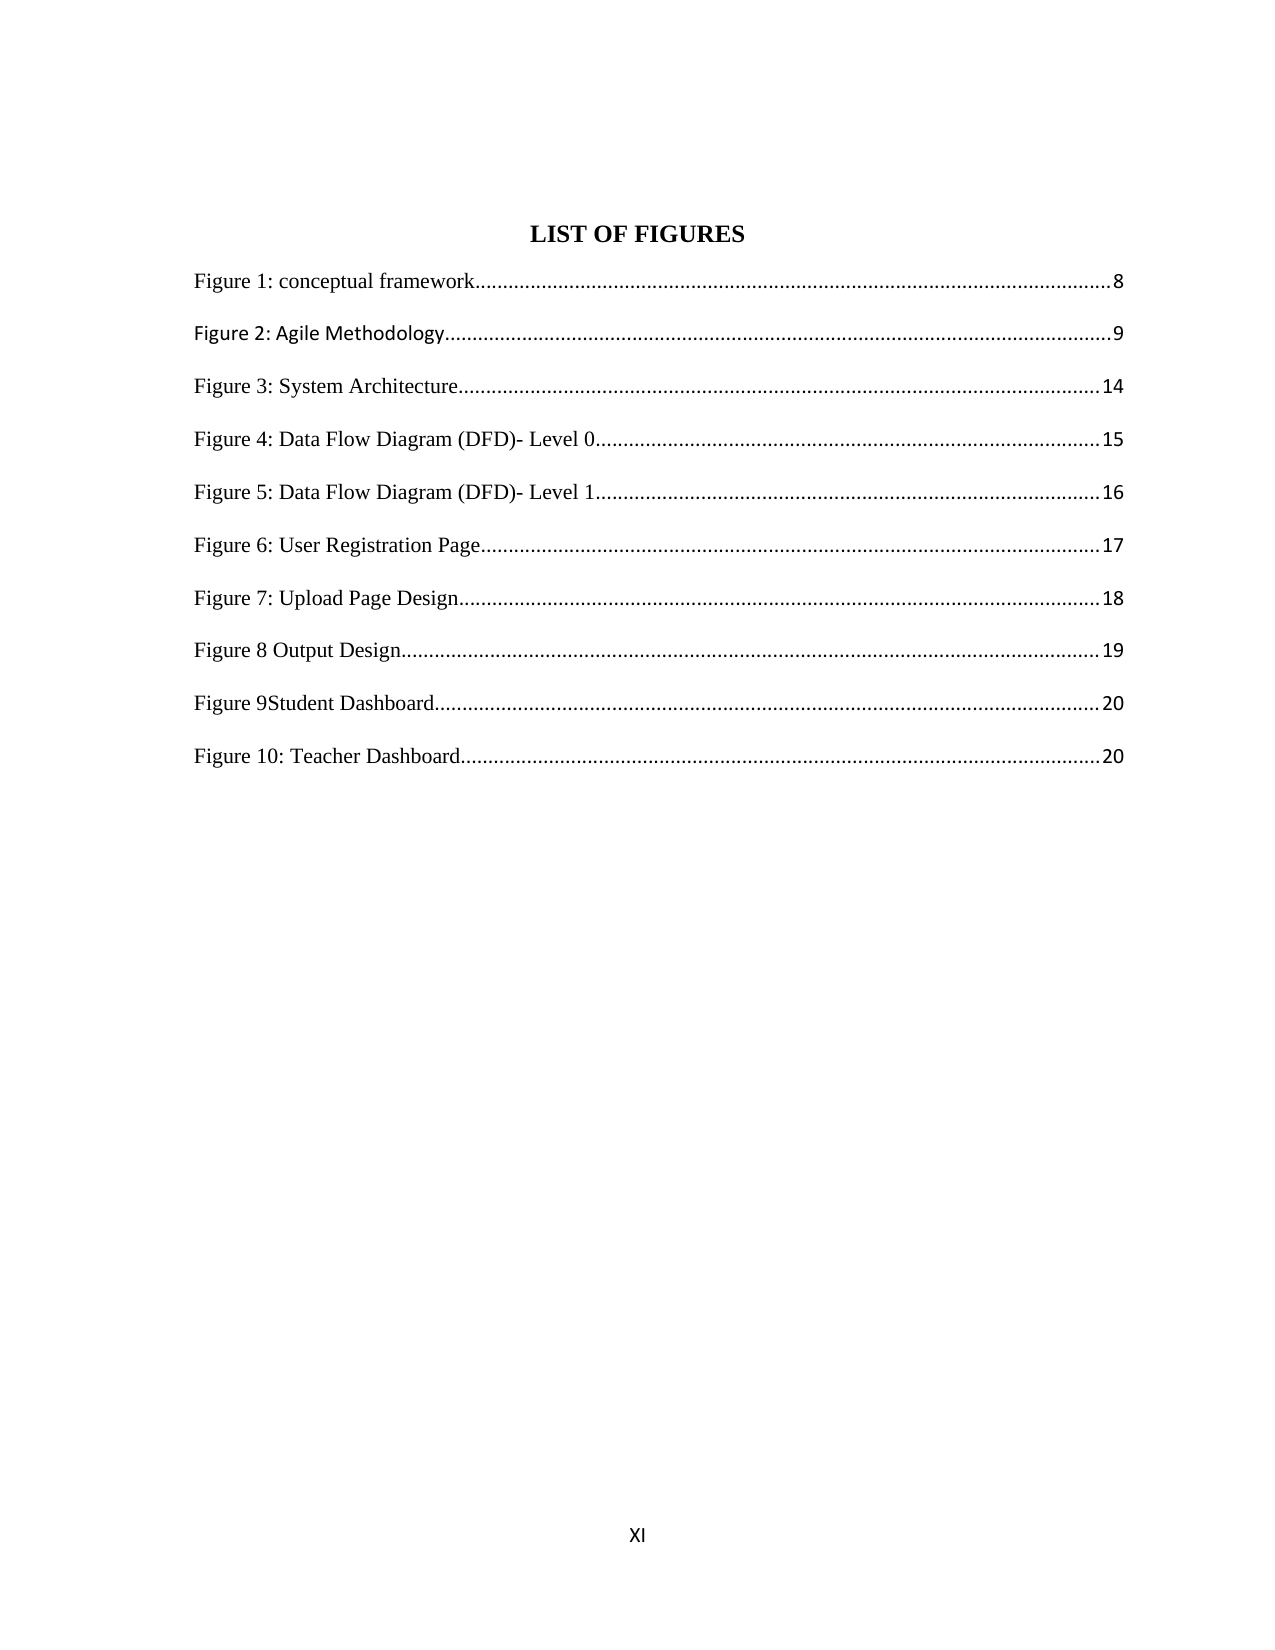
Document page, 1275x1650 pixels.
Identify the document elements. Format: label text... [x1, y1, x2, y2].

text Figure 4: Data Flow Diagram (DFD)- Level 0 15 [194, 425, 1125, 452]
text Figure 9Student Dashboard 20 [194, 689, 1125, 716]
text Figure 3: System Architecture 14 [194, 372, 1125, 399]
text Figure 1: conceptual framework 8 [194, 267, 1125, 293]
subtitle LIST OF FIGURES [150, 219, 1125, 248]
text Figure 7: Upload Page Design 18 [194, 584, 1125, 610]
text Figure 5: Data Flow Diagram (DFD)- Level 1 16 [194, 478, 1125, 505]
text Figure 6: User Registration Page 17 [194, 531, 1125, 557]
text Figure 2: Agile Methodology 9 [194, 319, 1125, 346]
text Figure 8 Output Design 19 [194, 636, 1125, 663]
text Figure 10: Teacher Dashboard 20 [194, 742, 1125, 769]
